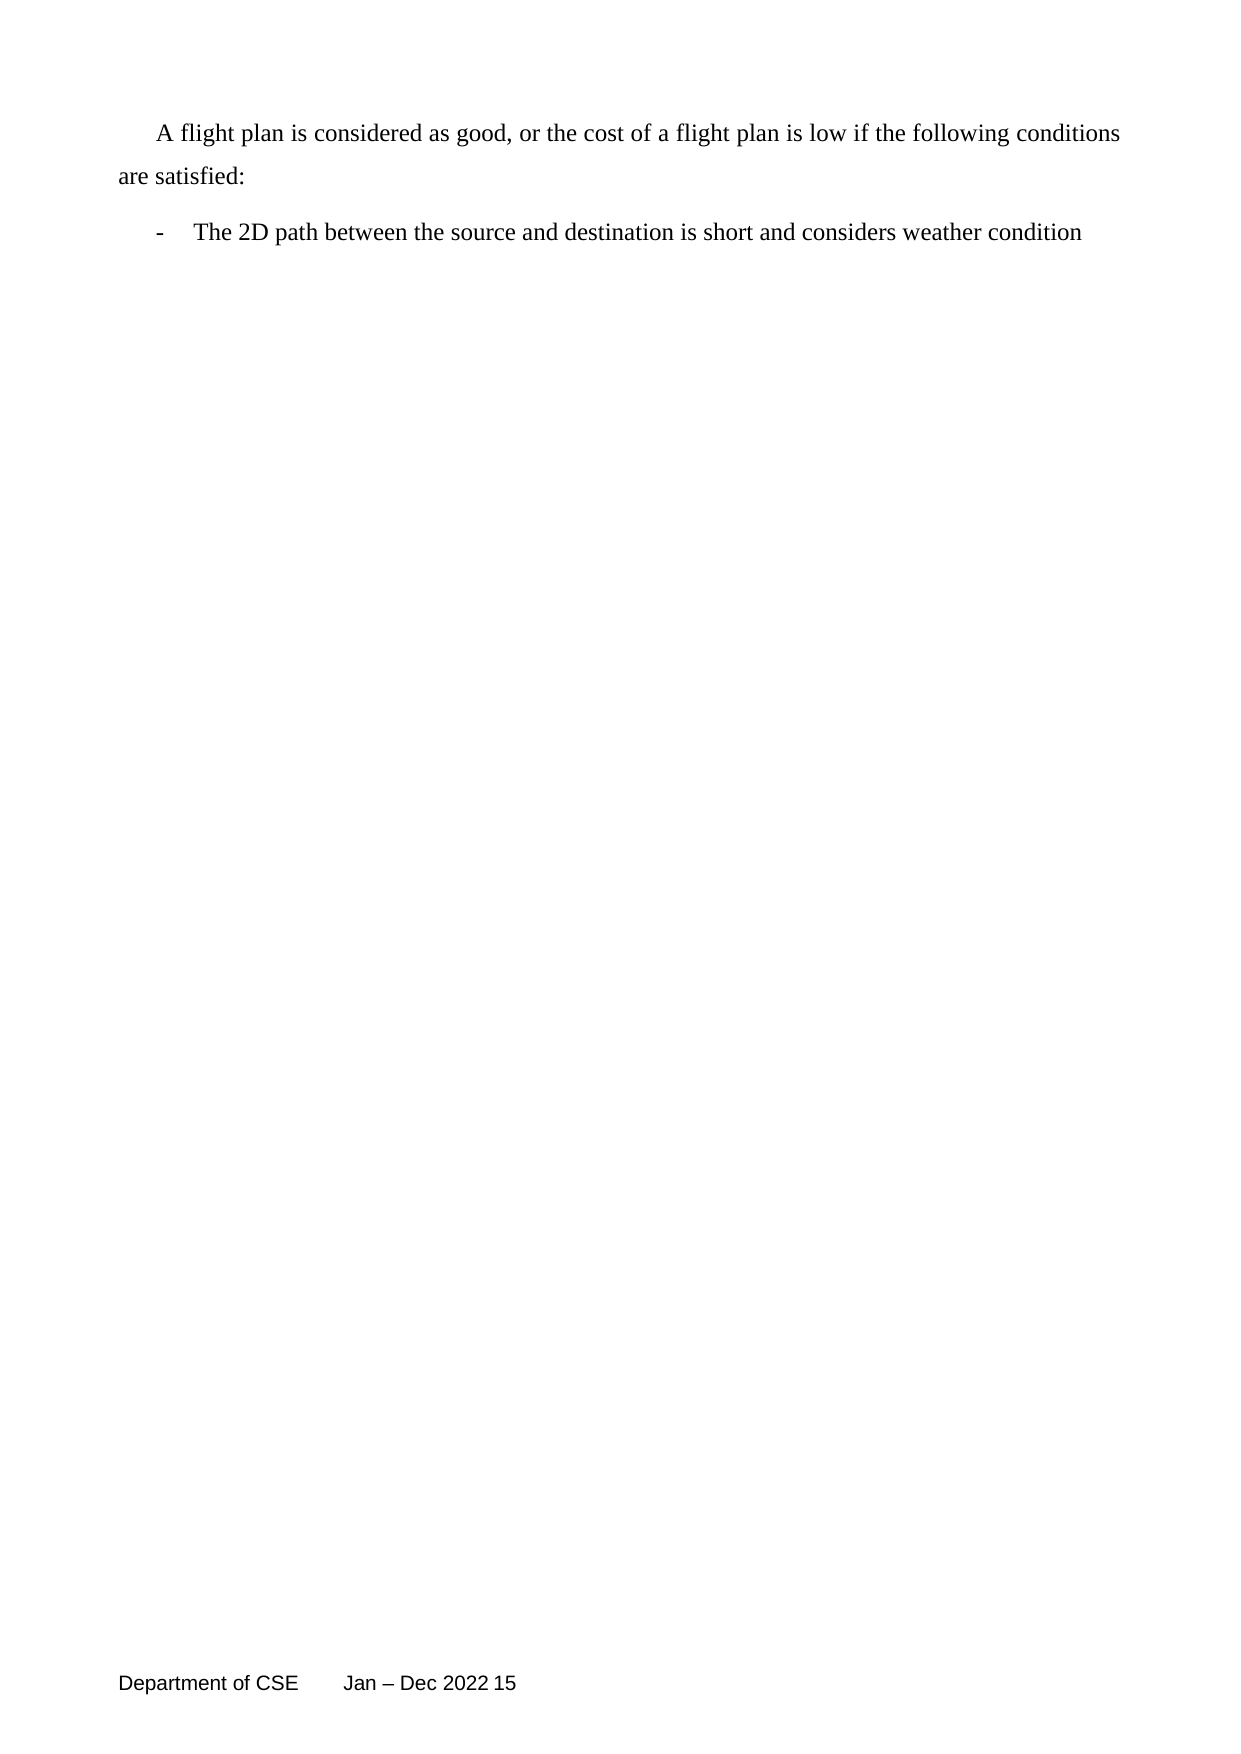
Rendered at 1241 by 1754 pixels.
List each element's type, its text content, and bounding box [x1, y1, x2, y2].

text The 2D path between the source and destination is short and considers weather condition [156, 217, 1122, 246]
text A flight plan is considered as good, or the cost of a flight plan is low if the following conditions are satisfied: [118, 118, 1122, 190]
